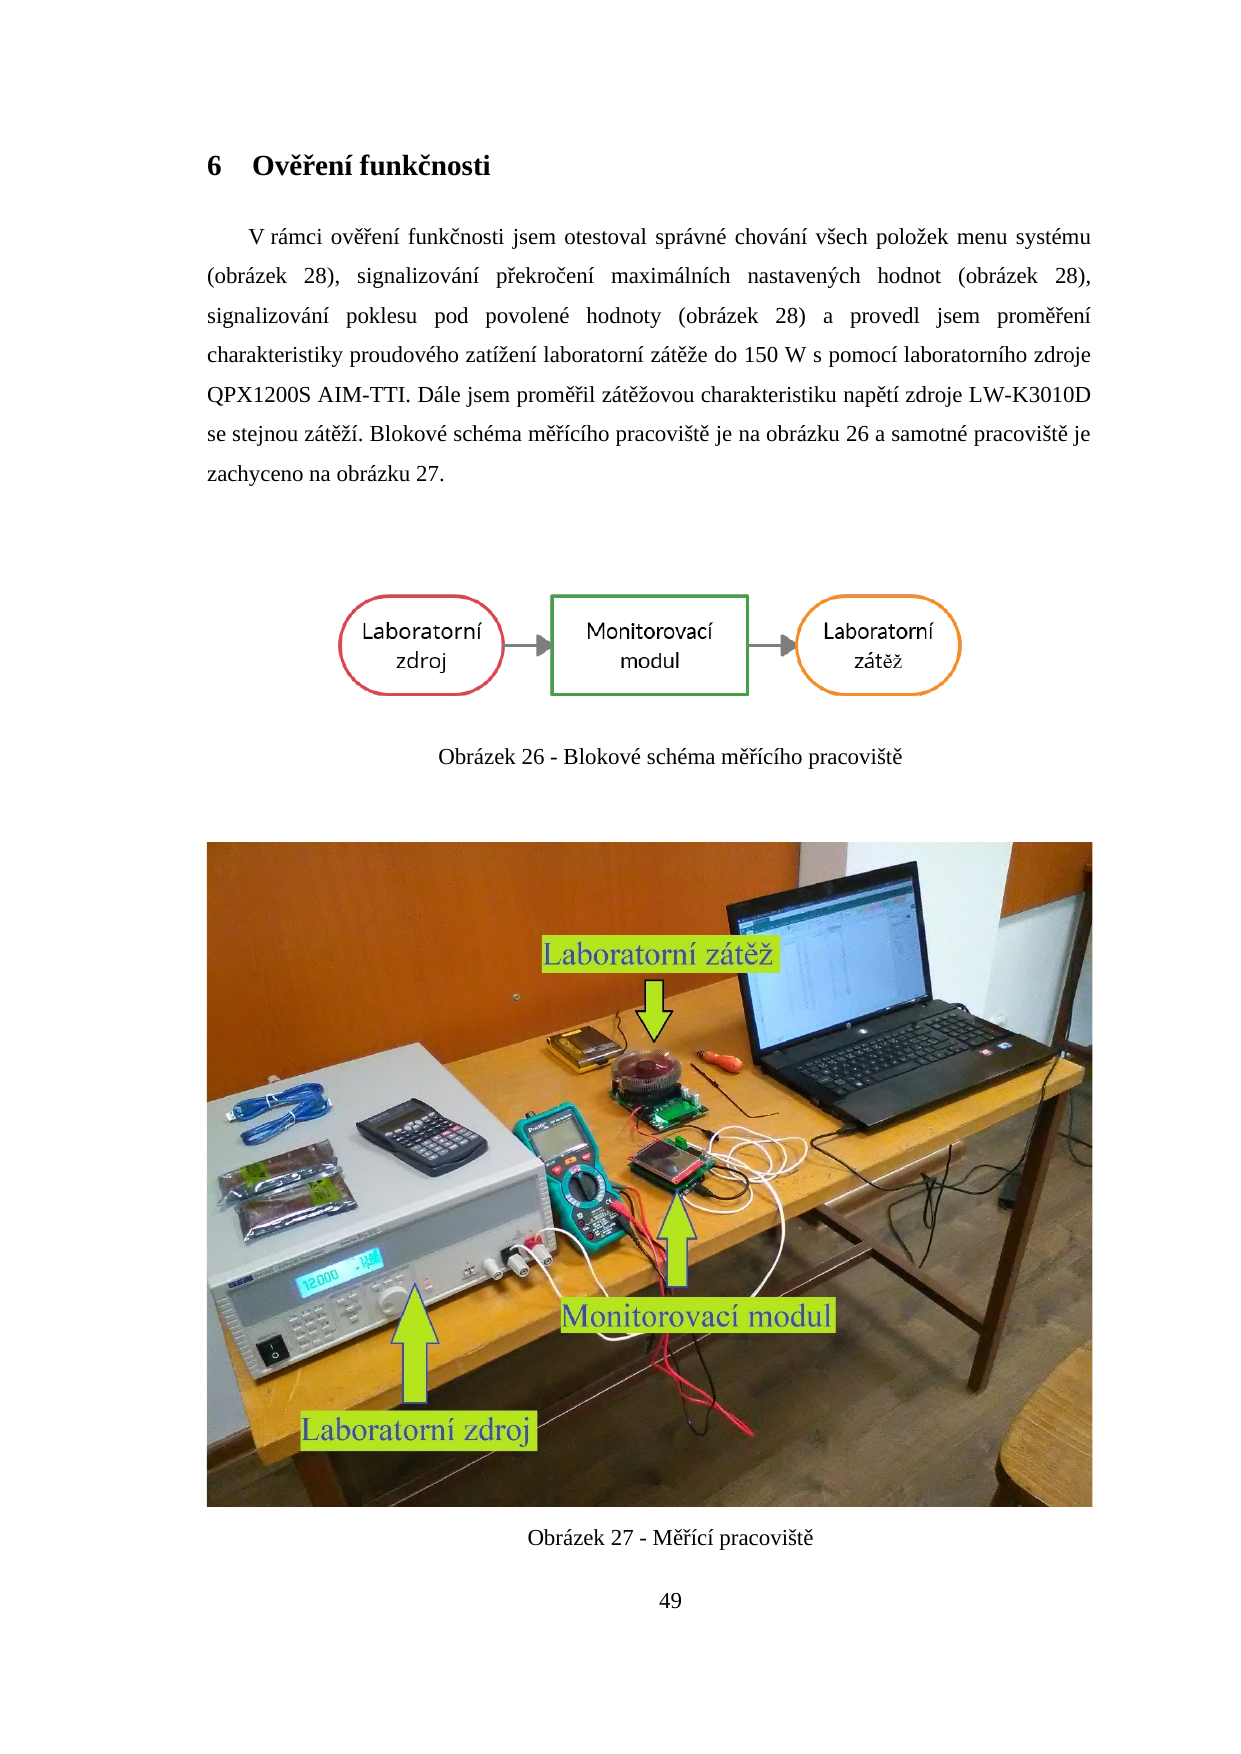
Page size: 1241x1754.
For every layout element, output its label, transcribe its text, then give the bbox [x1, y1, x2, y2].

text Obrázek 26 - Blokové schéma měřícího pracoviště [207, 743, 1092, 770]
subtitle Ověření funkčnosti [207, 148, 1092, 181]
picture [206, 842, 1093, 1507]
text Obrázek 27 - Měřící pracoviště [207, 1524, 1092, 1550]
text V rámci ověření funkčnosti jsem otestoval správné chování všech položek menu systému (obrázek 28), signalizování překročení maximálních nastavených hodnot (obrázek 28), signalizování poklesu pod povolené hodnoty (obrázek 28) a provedl jsem proměření charakteristiky proudového zatížení laboratorní zátěže do 150 W s pomocí laboratorního zdroje QPX1200S AIM-TTI. Dále jsem proměřil zátěžovou charakteristiku napětí zdroje LW-K3010D se stejnou zátěží. Blokové schéma měřícího pracoviště je na obrázku 26 a samotné pracoviště je zachyceno na obrázku 27. [207, 223, 1092, 486]
picture [307, 563, 992, 727]
